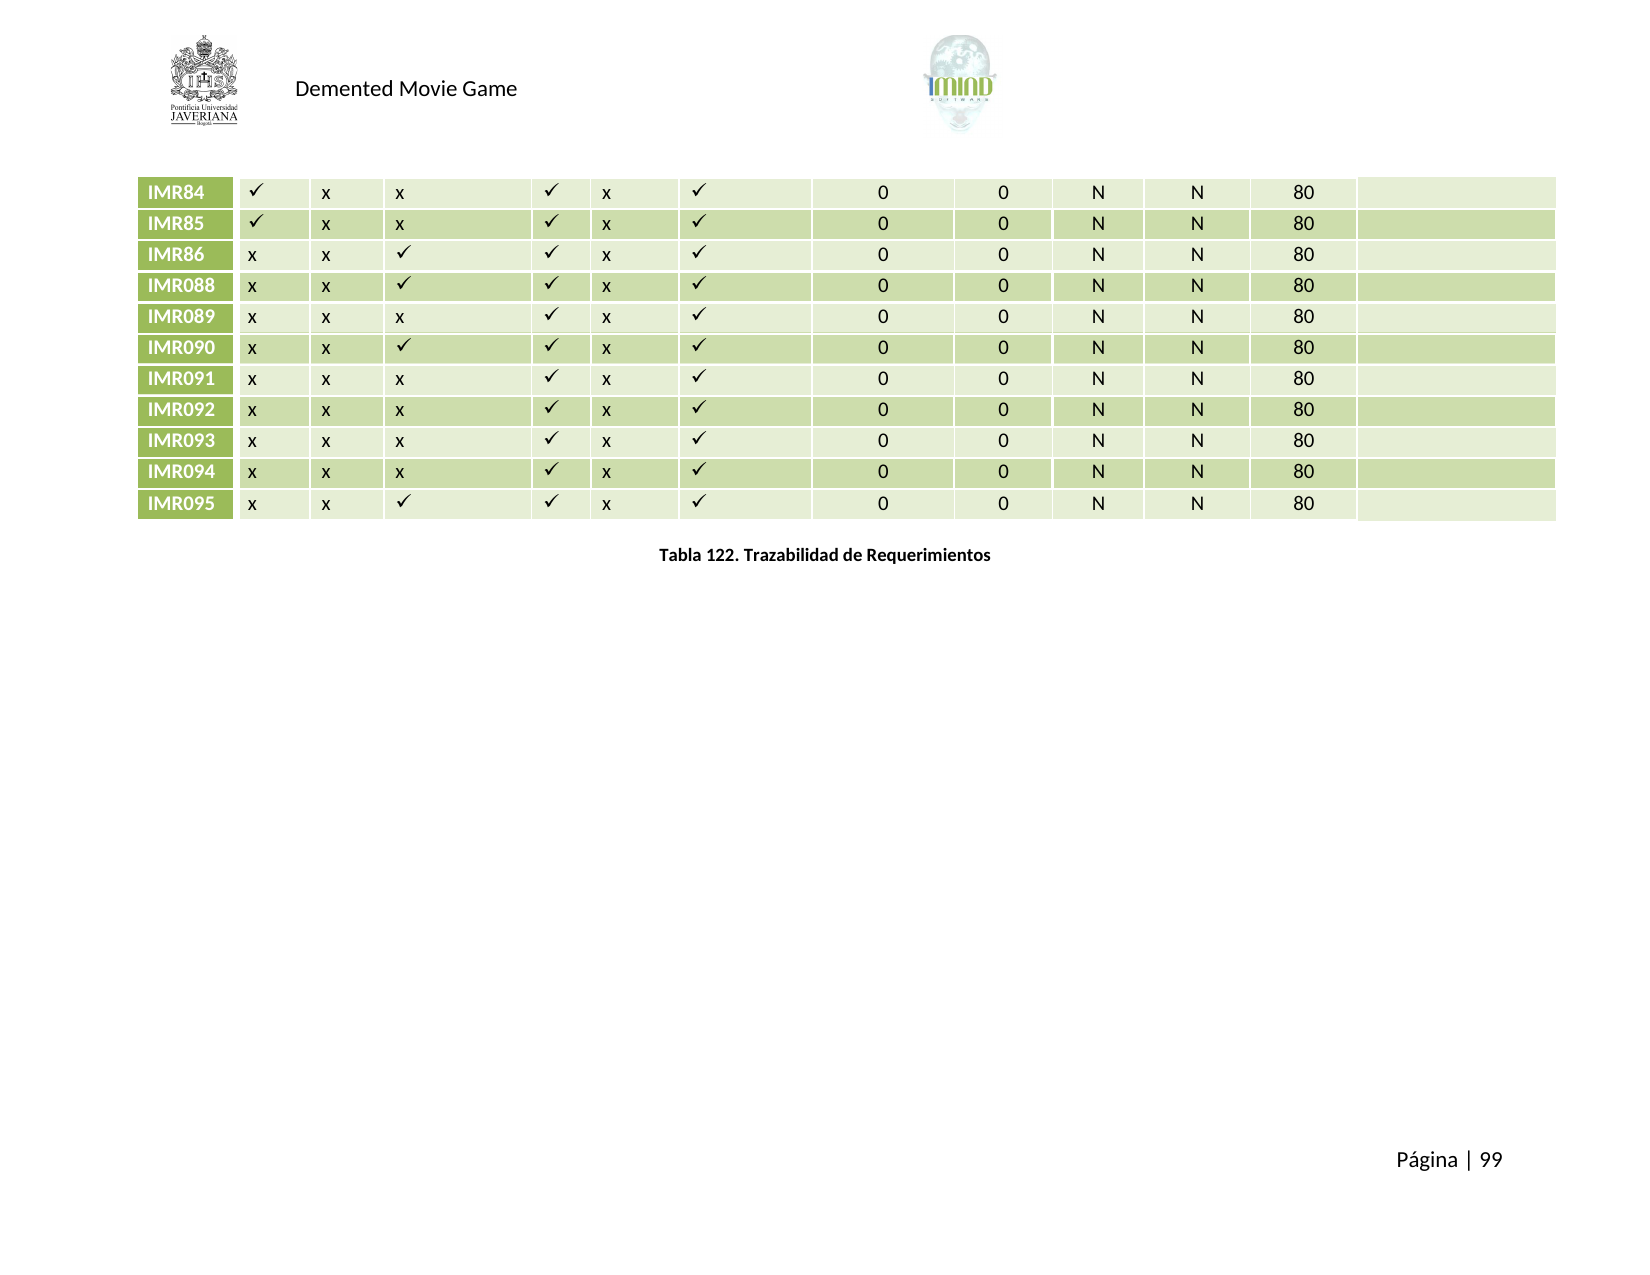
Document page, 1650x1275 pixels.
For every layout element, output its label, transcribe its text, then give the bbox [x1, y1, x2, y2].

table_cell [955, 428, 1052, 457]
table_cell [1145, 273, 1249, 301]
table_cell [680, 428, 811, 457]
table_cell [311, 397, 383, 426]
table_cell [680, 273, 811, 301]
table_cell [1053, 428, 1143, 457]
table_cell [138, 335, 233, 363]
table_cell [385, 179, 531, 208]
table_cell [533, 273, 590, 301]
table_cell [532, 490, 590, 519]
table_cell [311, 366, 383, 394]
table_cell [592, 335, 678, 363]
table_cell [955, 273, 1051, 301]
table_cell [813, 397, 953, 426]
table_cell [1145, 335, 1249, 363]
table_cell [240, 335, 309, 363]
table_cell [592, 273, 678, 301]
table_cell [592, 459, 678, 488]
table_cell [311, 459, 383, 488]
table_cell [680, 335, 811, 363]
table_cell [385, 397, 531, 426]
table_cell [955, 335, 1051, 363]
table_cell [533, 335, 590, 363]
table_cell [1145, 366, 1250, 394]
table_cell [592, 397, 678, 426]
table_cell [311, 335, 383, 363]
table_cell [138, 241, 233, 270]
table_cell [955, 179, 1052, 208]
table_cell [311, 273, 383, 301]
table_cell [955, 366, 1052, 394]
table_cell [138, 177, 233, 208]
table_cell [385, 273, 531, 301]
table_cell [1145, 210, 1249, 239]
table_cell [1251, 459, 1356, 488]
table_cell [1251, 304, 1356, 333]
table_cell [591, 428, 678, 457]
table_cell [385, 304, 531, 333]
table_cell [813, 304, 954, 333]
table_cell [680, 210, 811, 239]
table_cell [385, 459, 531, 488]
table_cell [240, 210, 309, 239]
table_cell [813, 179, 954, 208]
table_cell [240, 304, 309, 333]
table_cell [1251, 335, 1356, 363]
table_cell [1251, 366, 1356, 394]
picture [922, 35, 1003, 138]
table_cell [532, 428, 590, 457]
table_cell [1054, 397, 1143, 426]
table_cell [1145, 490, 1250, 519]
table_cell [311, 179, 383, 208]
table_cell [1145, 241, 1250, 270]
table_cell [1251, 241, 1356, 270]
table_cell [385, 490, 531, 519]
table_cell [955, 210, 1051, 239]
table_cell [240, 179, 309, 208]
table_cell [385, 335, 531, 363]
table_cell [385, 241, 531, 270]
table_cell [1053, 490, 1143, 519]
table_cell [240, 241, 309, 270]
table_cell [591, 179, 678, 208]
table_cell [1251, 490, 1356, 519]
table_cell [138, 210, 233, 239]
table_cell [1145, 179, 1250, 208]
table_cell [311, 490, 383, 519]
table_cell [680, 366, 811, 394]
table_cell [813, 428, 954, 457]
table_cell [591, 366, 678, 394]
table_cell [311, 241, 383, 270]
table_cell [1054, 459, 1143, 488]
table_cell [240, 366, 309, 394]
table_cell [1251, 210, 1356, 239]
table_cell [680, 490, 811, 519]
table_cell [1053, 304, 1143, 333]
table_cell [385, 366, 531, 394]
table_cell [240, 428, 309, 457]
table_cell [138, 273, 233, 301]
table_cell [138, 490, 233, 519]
picture [170, 35, 238, 126]
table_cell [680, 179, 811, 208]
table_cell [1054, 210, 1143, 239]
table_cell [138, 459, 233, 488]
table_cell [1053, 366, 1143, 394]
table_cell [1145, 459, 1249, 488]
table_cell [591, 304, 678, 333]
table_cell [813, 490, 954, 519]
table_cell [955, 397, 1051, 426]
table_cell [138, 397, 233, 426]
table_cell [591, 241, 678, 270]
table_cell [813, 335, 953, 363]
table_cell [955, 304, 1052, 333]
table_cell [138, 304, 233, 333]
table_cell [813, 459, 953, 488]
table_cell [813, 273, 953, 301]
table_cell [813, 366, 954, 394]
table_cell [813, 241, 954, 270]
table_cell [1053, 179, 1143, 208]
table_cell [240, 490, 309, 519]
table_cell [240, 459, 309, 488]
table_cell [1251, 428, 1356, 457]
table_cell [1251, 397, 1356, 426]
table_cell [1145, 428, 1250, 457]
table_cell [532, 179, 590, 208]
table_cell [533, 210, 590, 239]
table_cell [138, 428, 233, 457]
text Tabla 122. Trazabilidad de Requerimientos [148, 544, 1502, 567]
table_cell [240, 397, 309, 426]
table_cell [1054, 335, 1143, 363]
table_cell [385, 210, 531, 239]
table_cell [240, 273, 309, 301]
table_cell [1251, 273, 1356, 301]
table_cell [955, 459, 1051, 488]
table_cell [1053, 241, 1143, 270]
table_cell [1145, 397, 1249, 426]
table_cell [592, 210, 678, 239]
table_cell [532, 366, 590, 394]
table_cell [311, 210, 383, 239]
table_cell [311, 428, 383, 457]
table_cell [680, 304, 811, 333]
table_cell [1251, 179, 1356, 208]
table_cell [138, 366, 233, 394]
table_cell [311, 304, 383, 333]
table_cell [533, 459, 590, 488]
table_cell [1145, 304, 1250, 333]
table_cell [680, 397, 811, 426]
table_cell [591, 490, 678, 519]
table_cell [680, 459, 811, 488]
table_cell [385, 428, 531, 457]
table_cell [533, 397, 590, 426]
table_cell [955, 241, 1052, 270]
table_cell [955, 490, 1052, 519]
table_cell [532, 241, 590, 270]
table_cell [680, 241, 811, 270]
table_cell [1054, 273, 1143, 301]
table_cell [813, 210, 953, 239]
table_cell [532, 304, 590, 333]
